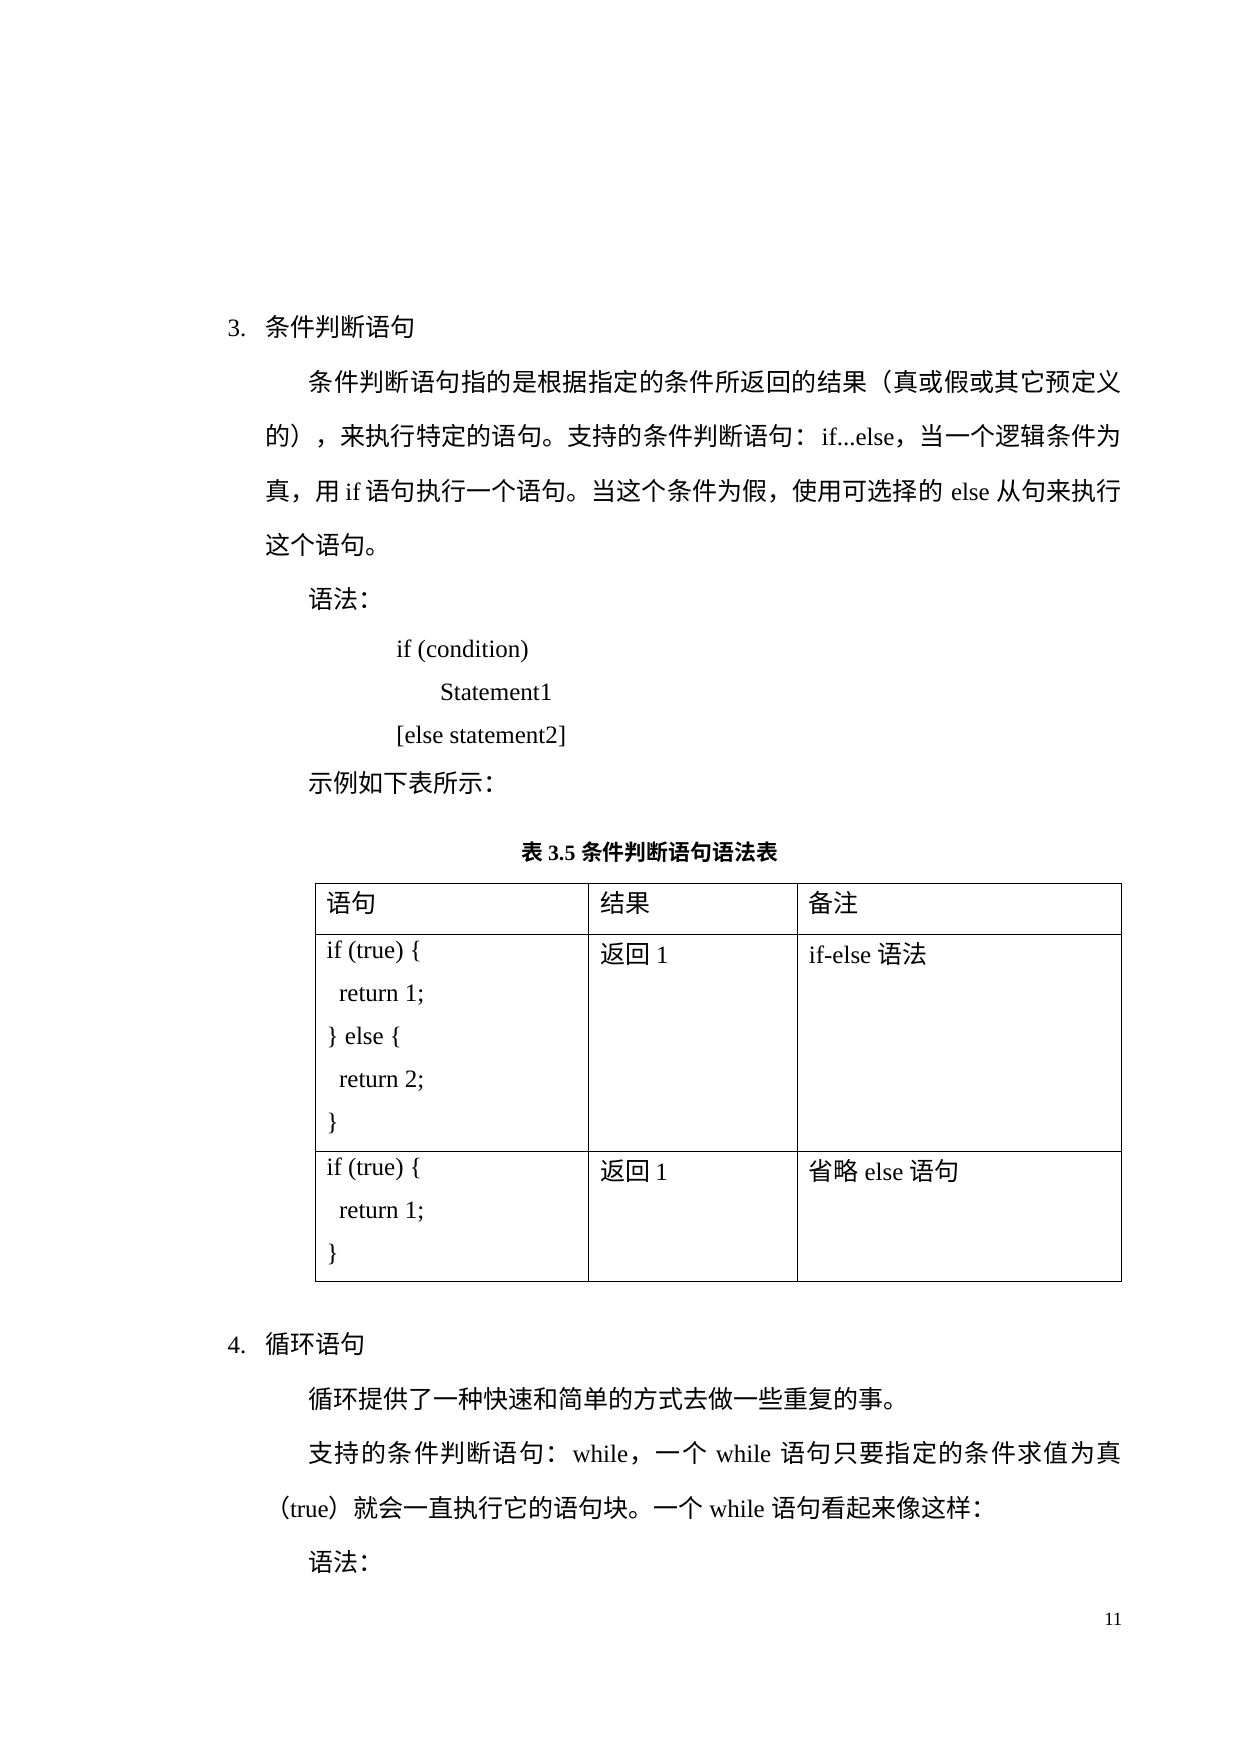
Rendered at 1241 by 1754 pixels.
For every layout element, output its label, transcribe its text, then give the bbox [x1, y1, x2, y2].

list 示例如下表所示： [265, 763, 1122, 800]
table_cell 返回 1 [589, 935, 797, 1151]
list 循环提供了一种快速和简单的方式去做一些重复的事。 [265, 1379, 1122, 1416]
list 条件判断语句 [227, 308, 1122, 344]
table_header 语句 [316, 884, 588, 934]
table_cell 省略 else 语句 [798, 1152, 1121, 1281]
table_cell if-else 语法 [798, 935, 1121, 1151]
list [else statement2] [265, 720, 1122, 749]
table_header 结果 [589, 884, 797, 934]
table_cell if (true) { return 1; } [316, 1152, 588, 1281]
list 条件判断语句指的是根据指定的条件所返回的结果（真或假或其它预定义的），来执行特定的语句。支持的条件判断语句：if...else，当一个逻辑条件为真，用if语句执行一个语句。当这个条件为假，使用可选择的 else 从句来执行这个语句。 [265, 362, 1122, 562]
table_header 备注 [798, 884, 1121, 934]
table_cell if (true) { return 1; } else { return 2; } [316, 935, 588, 1151]
list 语法： [265, 1542, 1122, 1579]
list if (condition) [352, 634, 1122, 663]
list Statement1 [265, 677, 1122, 706]
list 支持的条件判断语句：while，一个 while 语句只要指定的条件求值为真（true）就会一直执行它的语句块。一个 while 语句看起来像这样： [265, 1434, 1122, 1524]
table_cell 返回1 [589, 1152, 797, 1281]
list 语法： [265, 580, 1122, 616]
list 循环语句 [227, 1325, 1122, 1361]
text 表3.5 条件判断语句语法表 [177, 835, 1122, 867]
